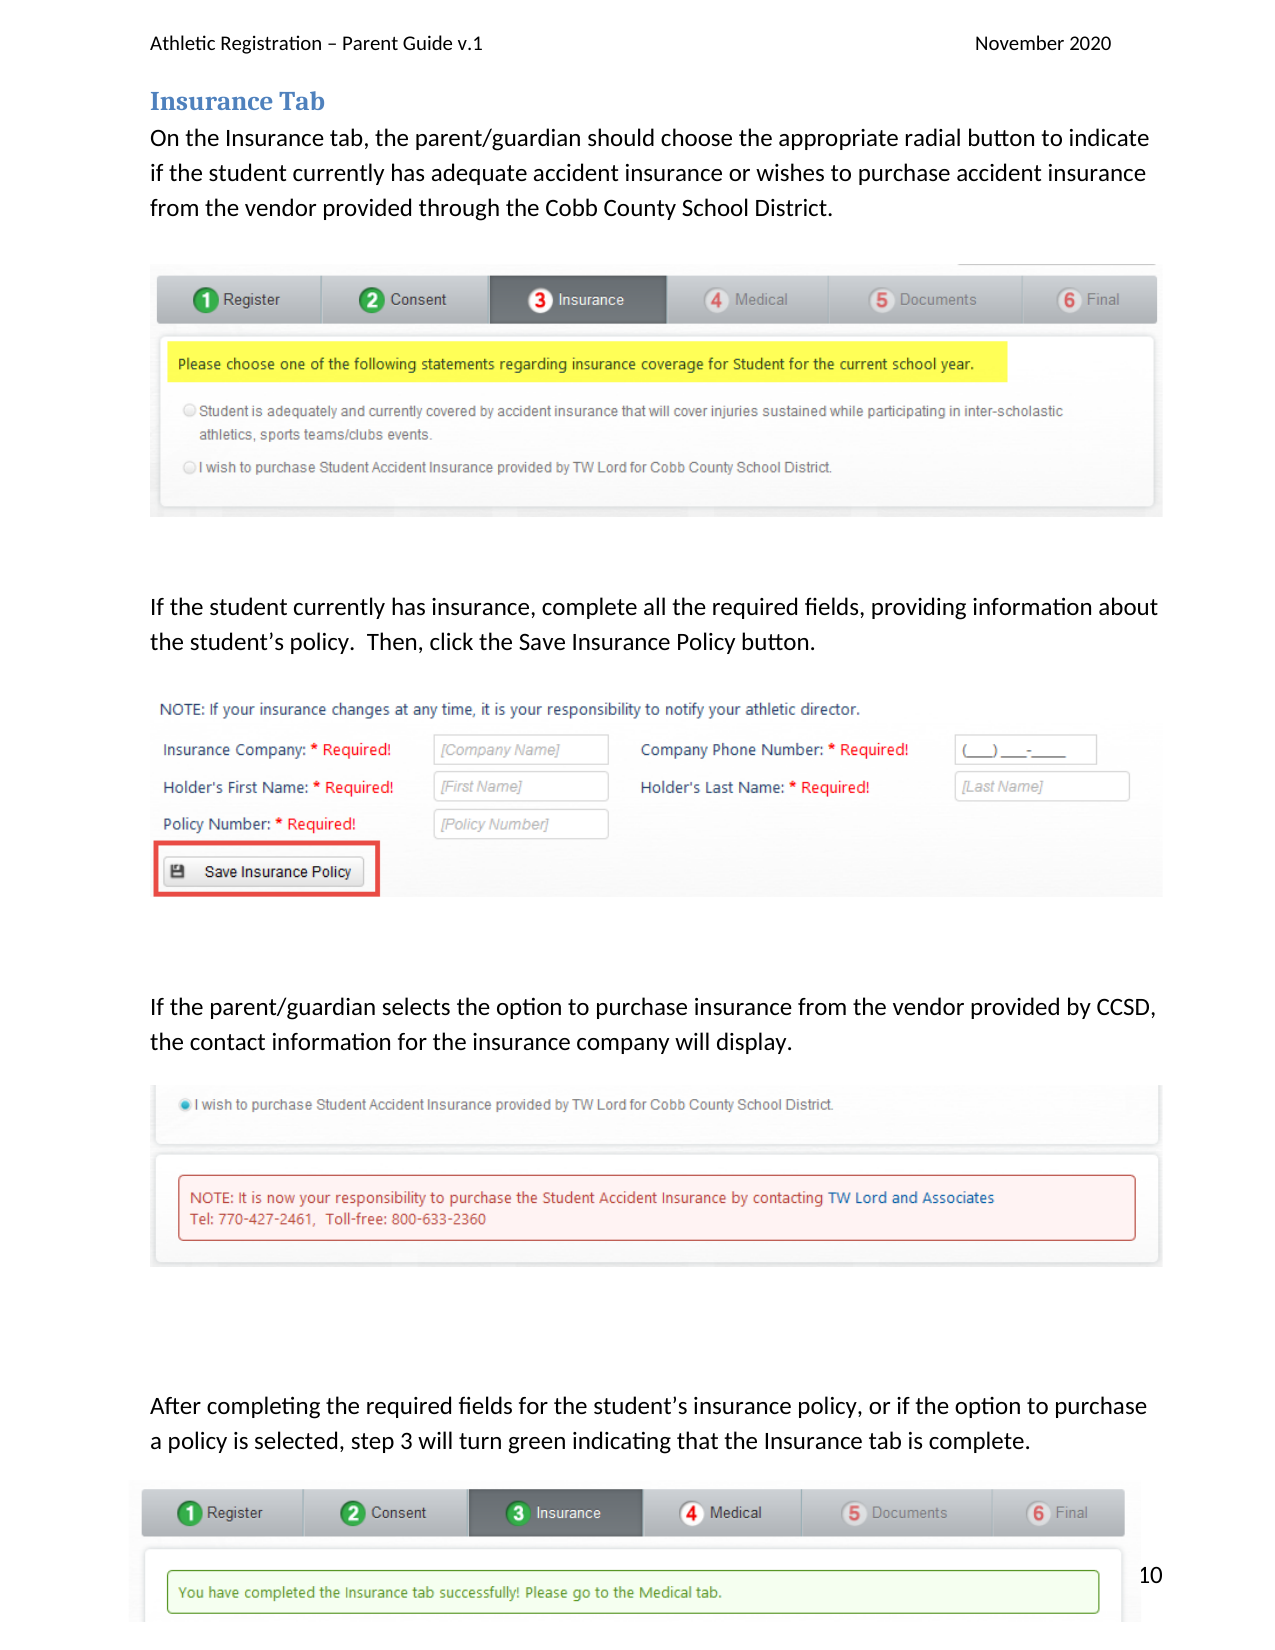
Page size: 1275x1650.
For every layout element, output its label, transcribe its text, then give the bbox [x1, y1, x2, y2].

text After completing the required fields for the student’s insurance policy, or if the option to purchase a policy is selected, step 3 will turn green indicating that the Insurance tab is complete. [150, 1390, 1162, 1456]
picture [150, 1085, 1163, 1266]
text If the parent/guardian selects the option to purchase insurance from the vendor provided by CCSD, the contact information for the insurance company will display. [150, 991, 1162, 1056]
text If the student currently has insurance, complete all the required fields, providing information about the student’s policy. Then, click the Save Insurance Policy button. [150, 591, 1162, 657]
picture [150, 264, 1163, 517]
picture [150, 693, 1163, 896]
text On the Insurance tab, the parent/guardian should choose the appropriate radial button to indicate if the student currently has adequate accident insurance or wishes to purchase accident insurance from the vendor provided through the Cobb County School District. [150, 122, 1162, 222]
subtitle Insurance Tab [150, 86, 1162, 117]
picture [128, 1480, 1142, 1621]
